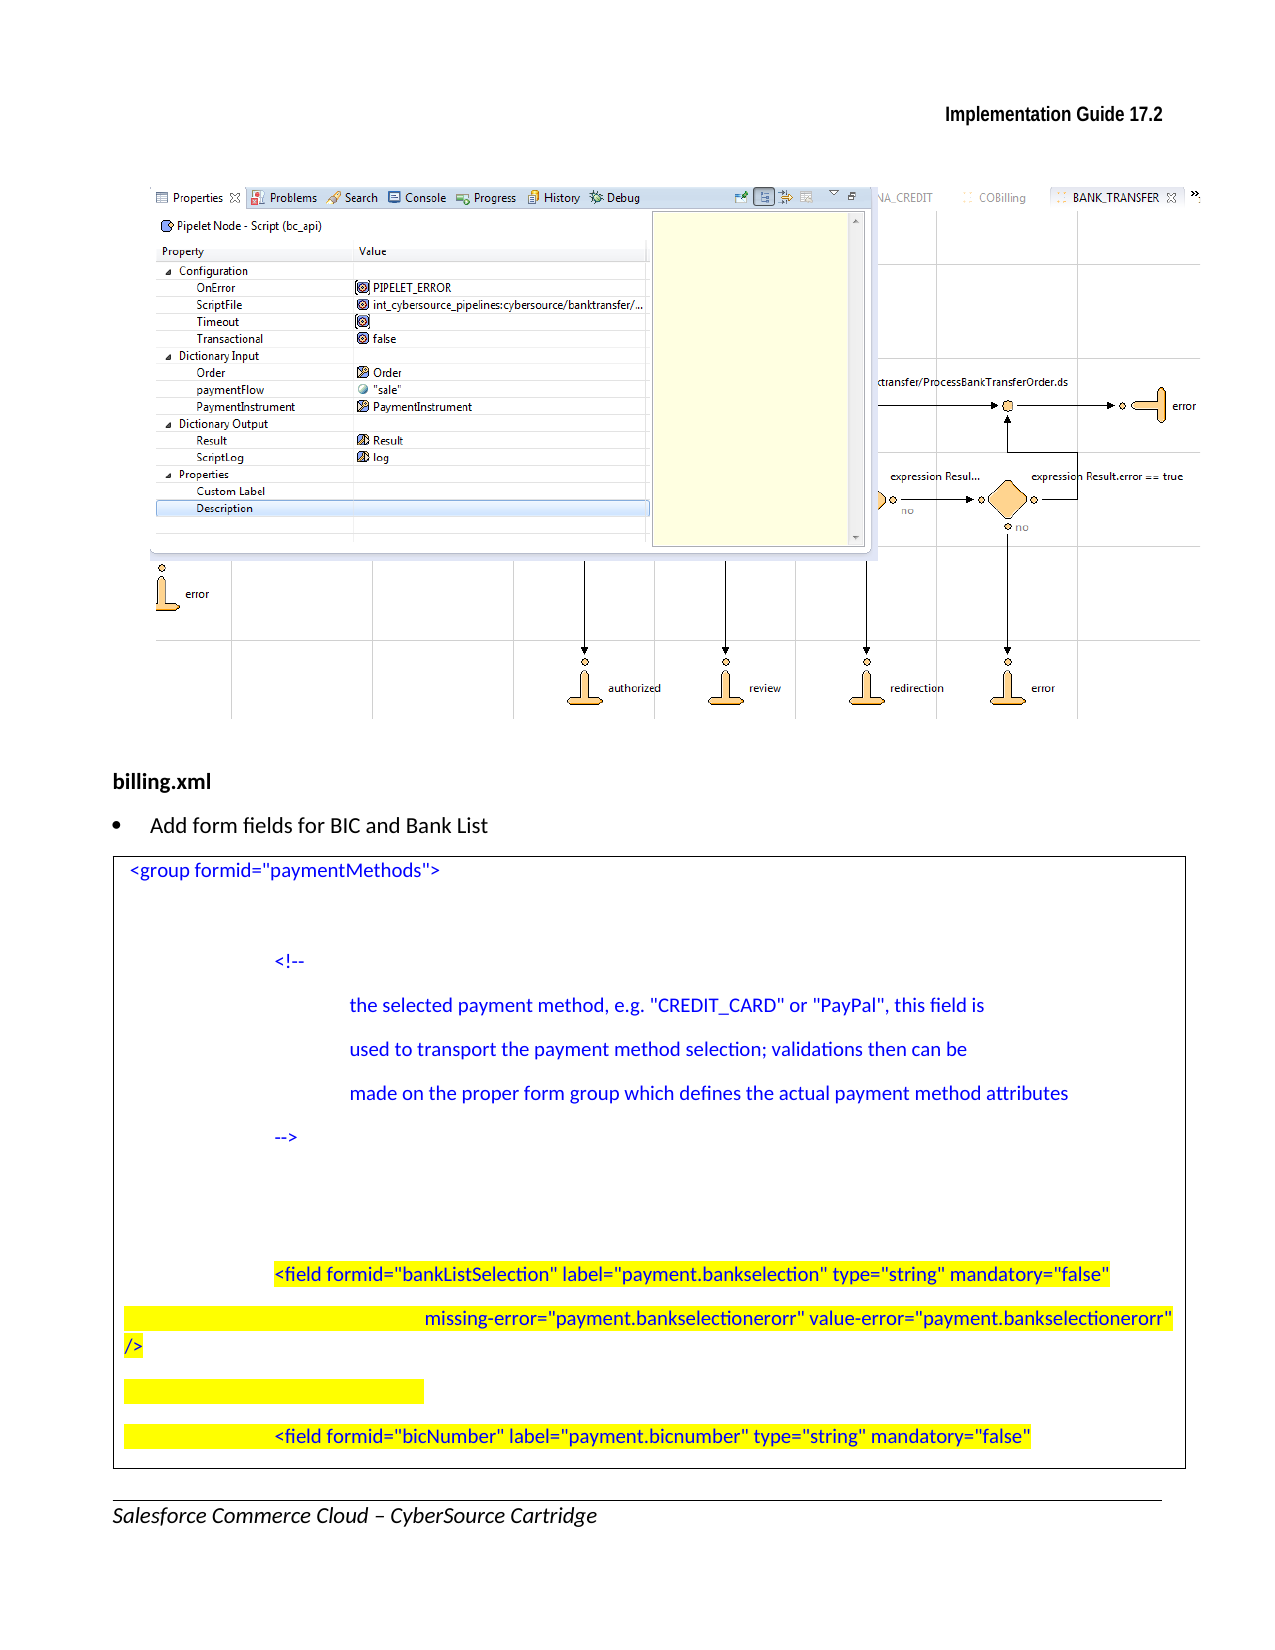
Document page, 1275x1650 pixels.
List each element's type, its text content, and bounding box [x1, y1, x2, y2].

list Add form fields for BIC and Bank List [112, 812, 1162, 839]
picture [150, 187, 1200, 719]
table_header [114, 857, 1185, 1468]
subtitle billing.xml [112, 767, 1162, 795]
